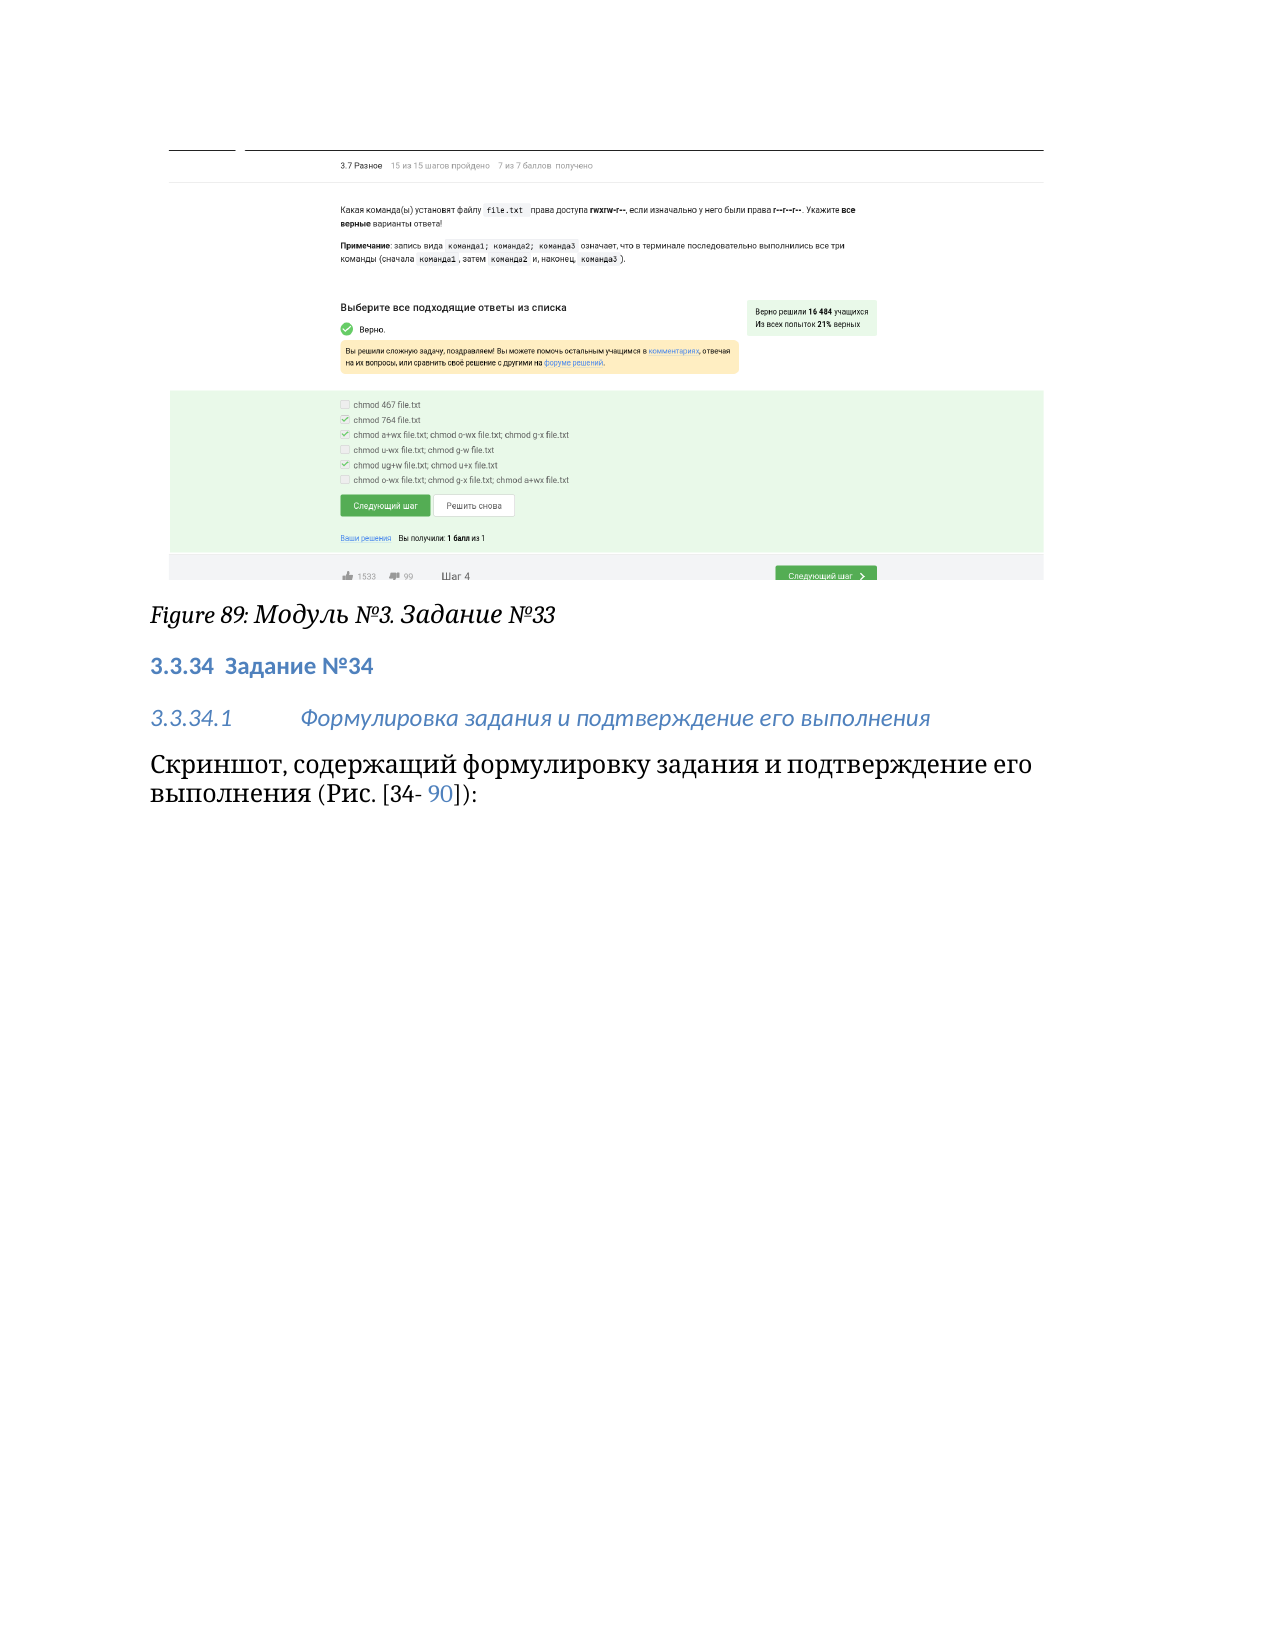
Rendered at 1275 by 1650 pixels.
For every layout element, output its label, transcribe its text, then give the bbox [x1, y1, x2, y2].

subtitle 3.3.34 Задание №34 [150, 650, 1125, 681]
picture [168, 150, 1044, 580]
text Figure 89: Модуль №3. Задание №33 [150, 601, 1125, 629]
text Скриншот, содержащий формулировку задания и подтверждение его выполнения (Рис. [34- 90]): [150, 751, 1125, 808]
subtitle 3.3.34.1 Формулировка задания и подтверждение его выполнения [150, 702, 1125, 732]
